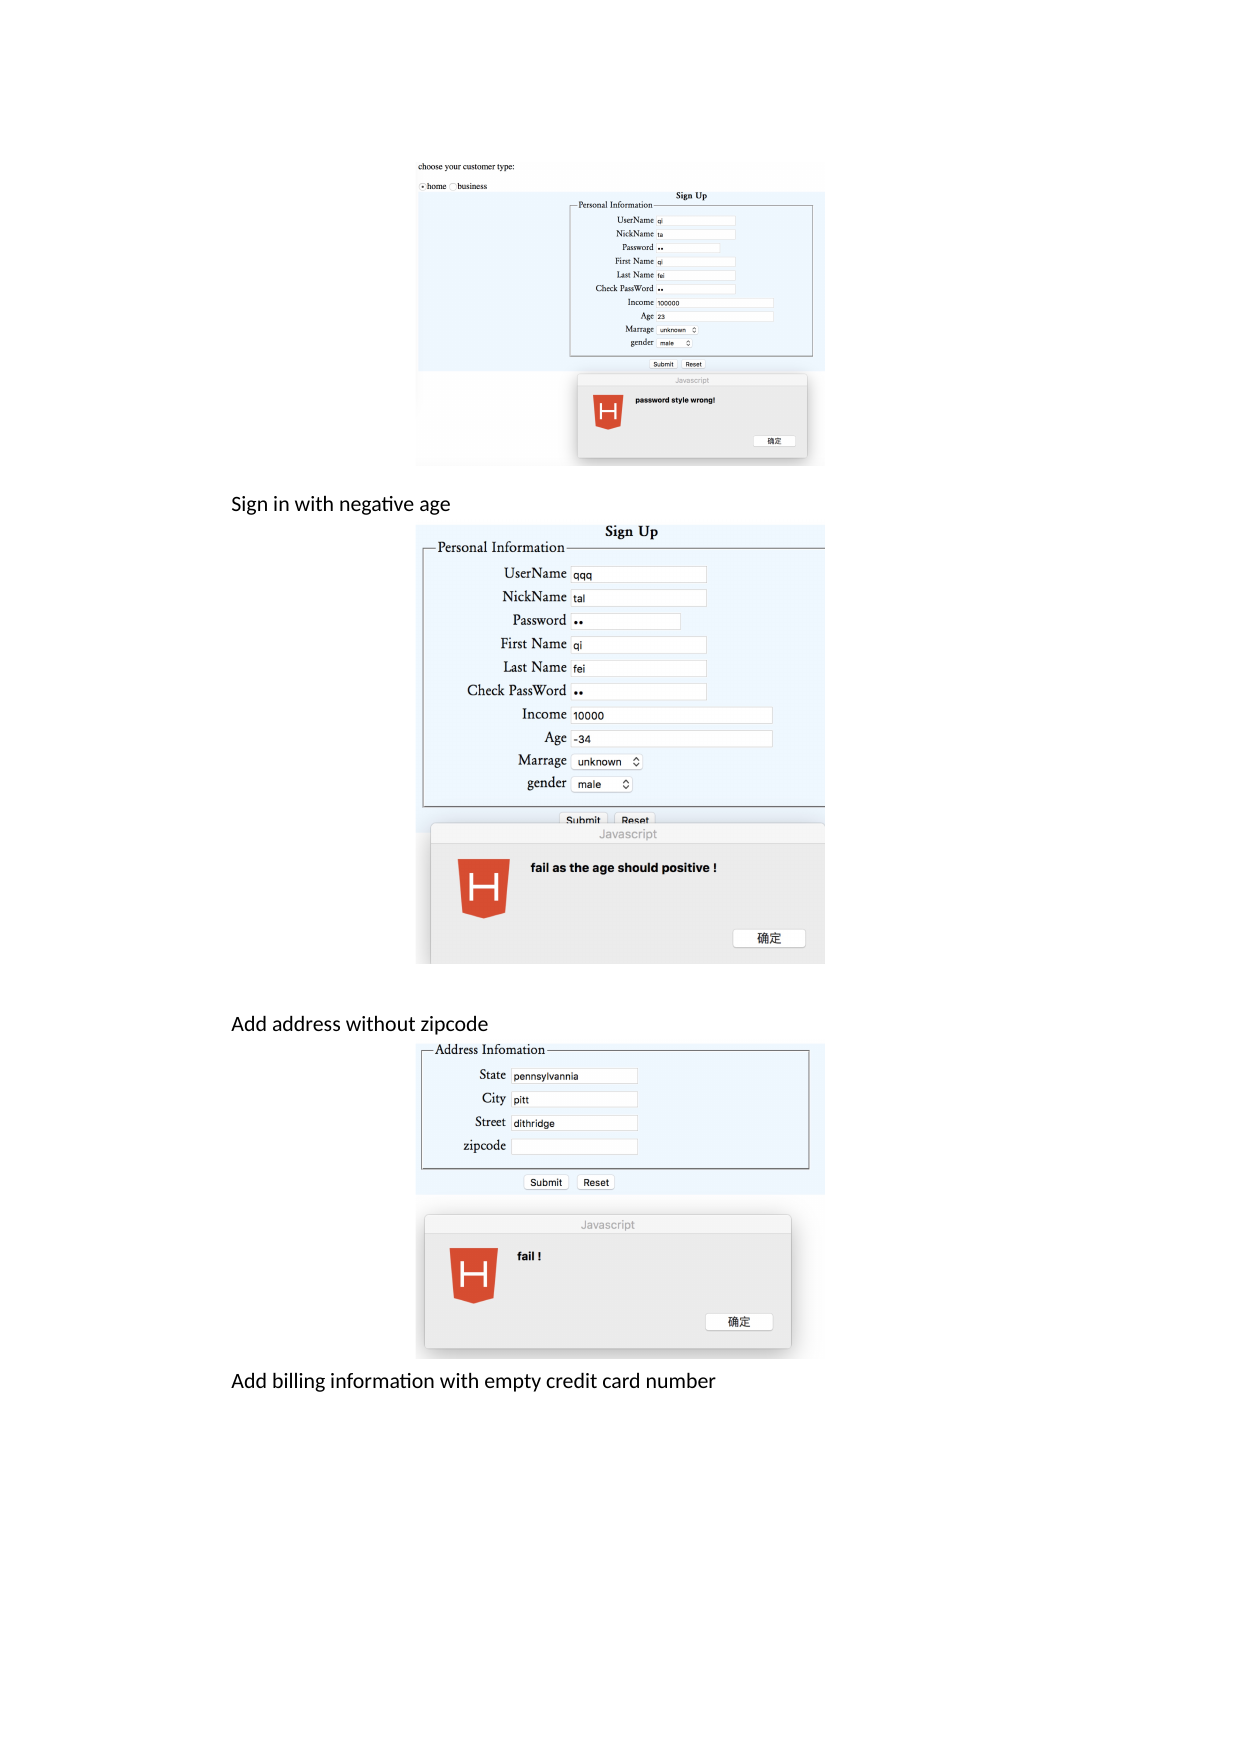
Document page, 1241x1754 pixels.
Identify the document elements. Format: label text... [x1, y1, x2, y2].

list Add billing information with empty credit card number [187, 1364, 1053, 1397]
picture [415, 1039, 825, 1359]
list Add address without zipcode [187, 1007, 1053, 1039]
list Sign in with negative age [187, 487, 1053, 519]
picture [415, 162, 825, 466]
picture [415, 519, 825, 964]
